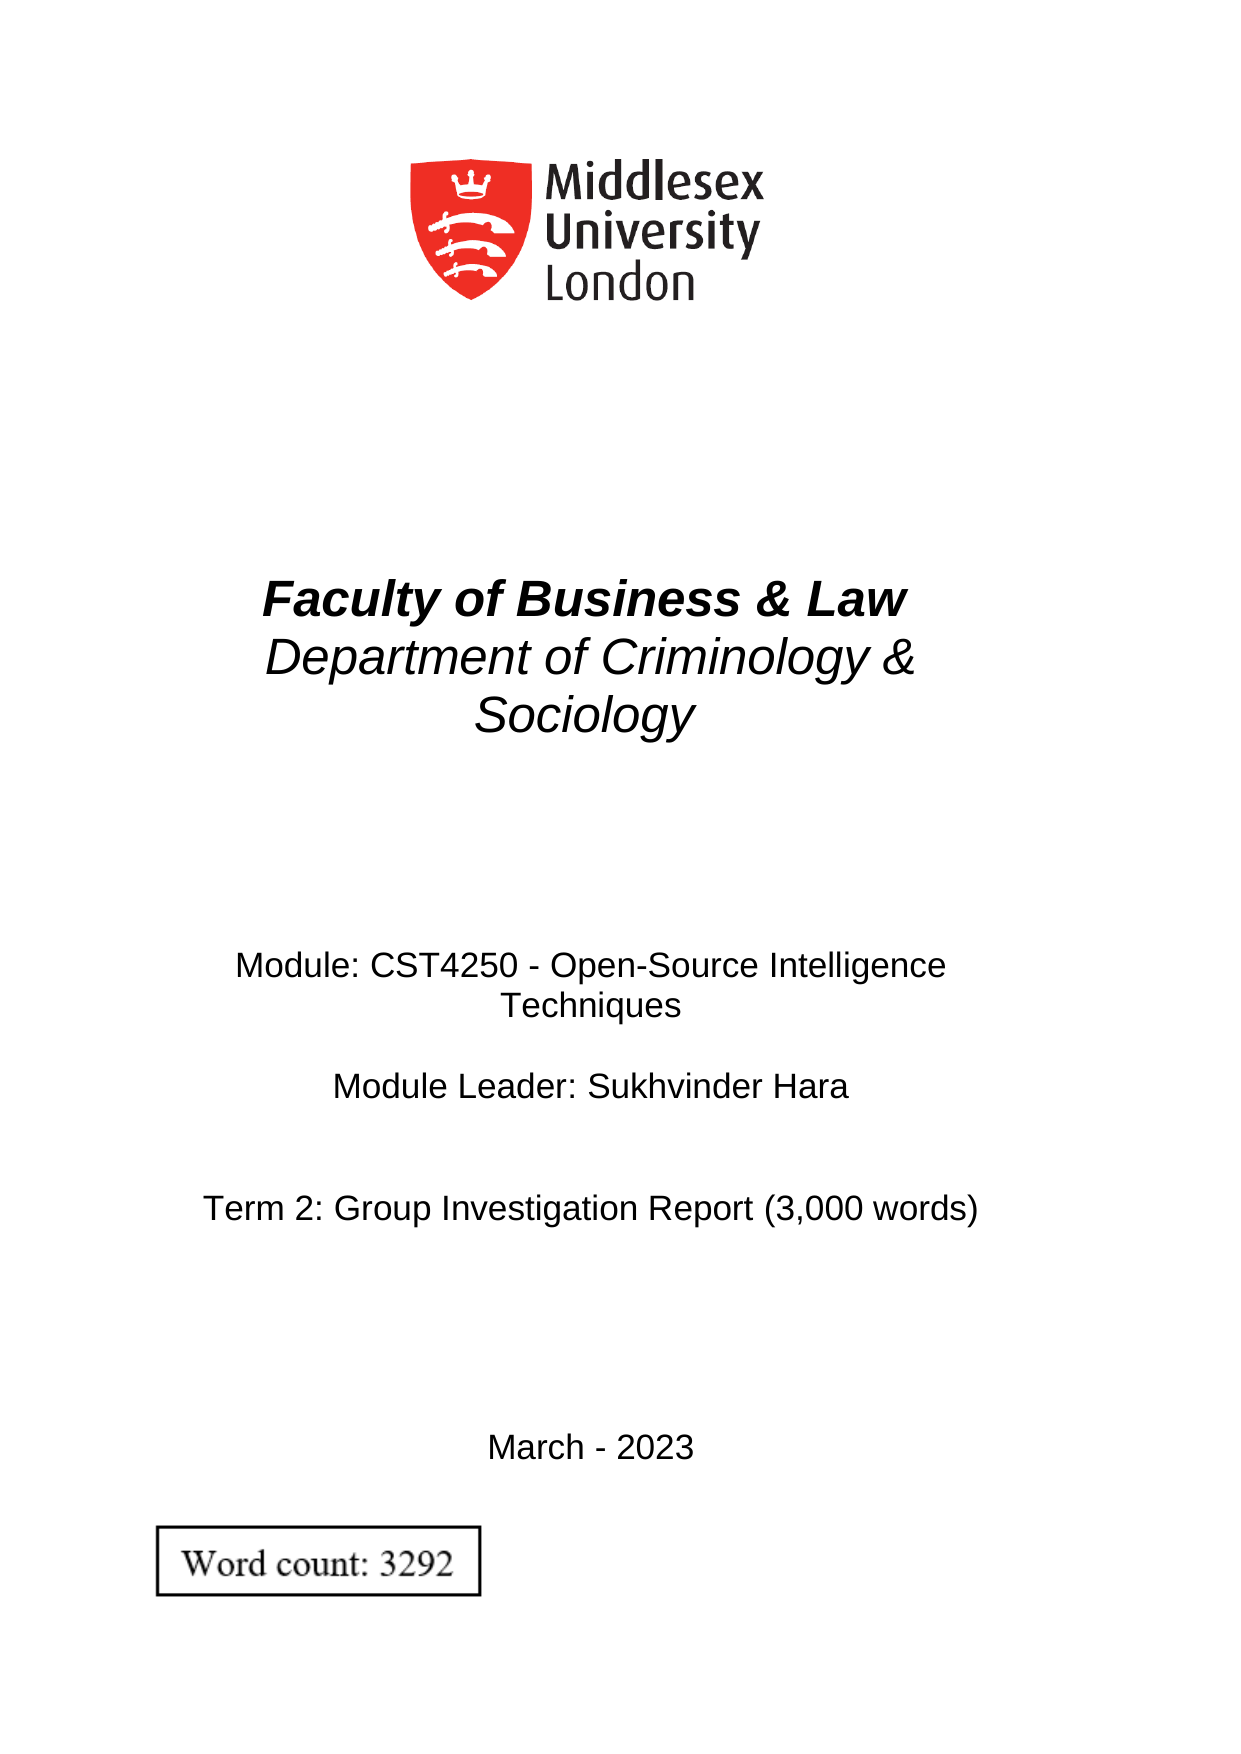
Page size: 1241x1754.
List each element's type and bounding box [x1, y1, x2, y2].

picture [150, 1518, 488, 1600]
